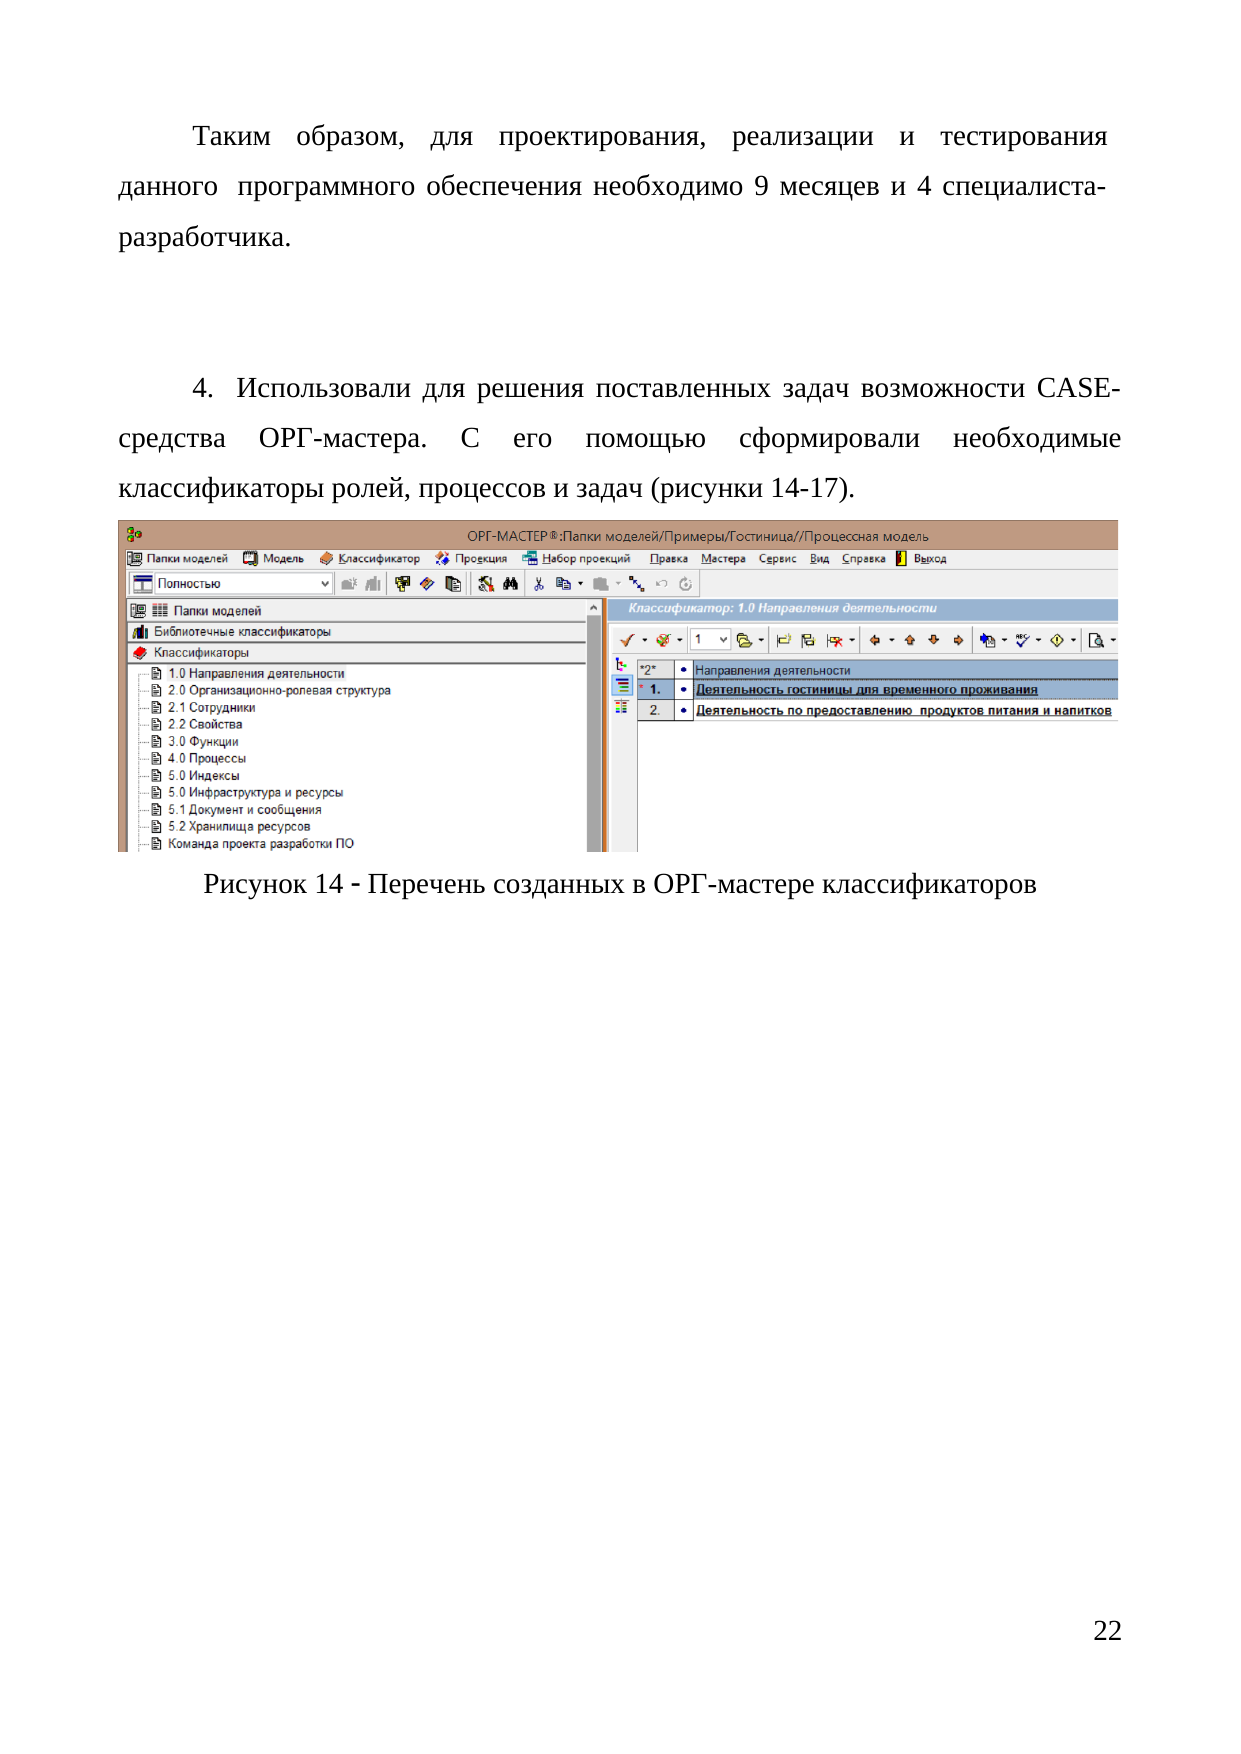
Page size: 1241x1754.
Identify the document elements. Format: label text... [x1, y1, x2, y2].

text Рисунок 14 Перечень созданных в ОРГ-мастере классификаторов [118, 866, 1122, 900]
text 4. Использовали для решения поставленных задач возможности CASE-средства ОРГ-мастера. С его помощью сформировали необходимые классификаторы ролей, процессов и задач (рисунки 14-17). [118, 370, 1122, 504]
text Таким образом, для проектирования, реализации и тестирования данного программного обеспечения необходимо 9 месяцев и 4 специалиста-разработчика. [118, 118, 1107, 252]
picture [118, 520, 1119, 852]
